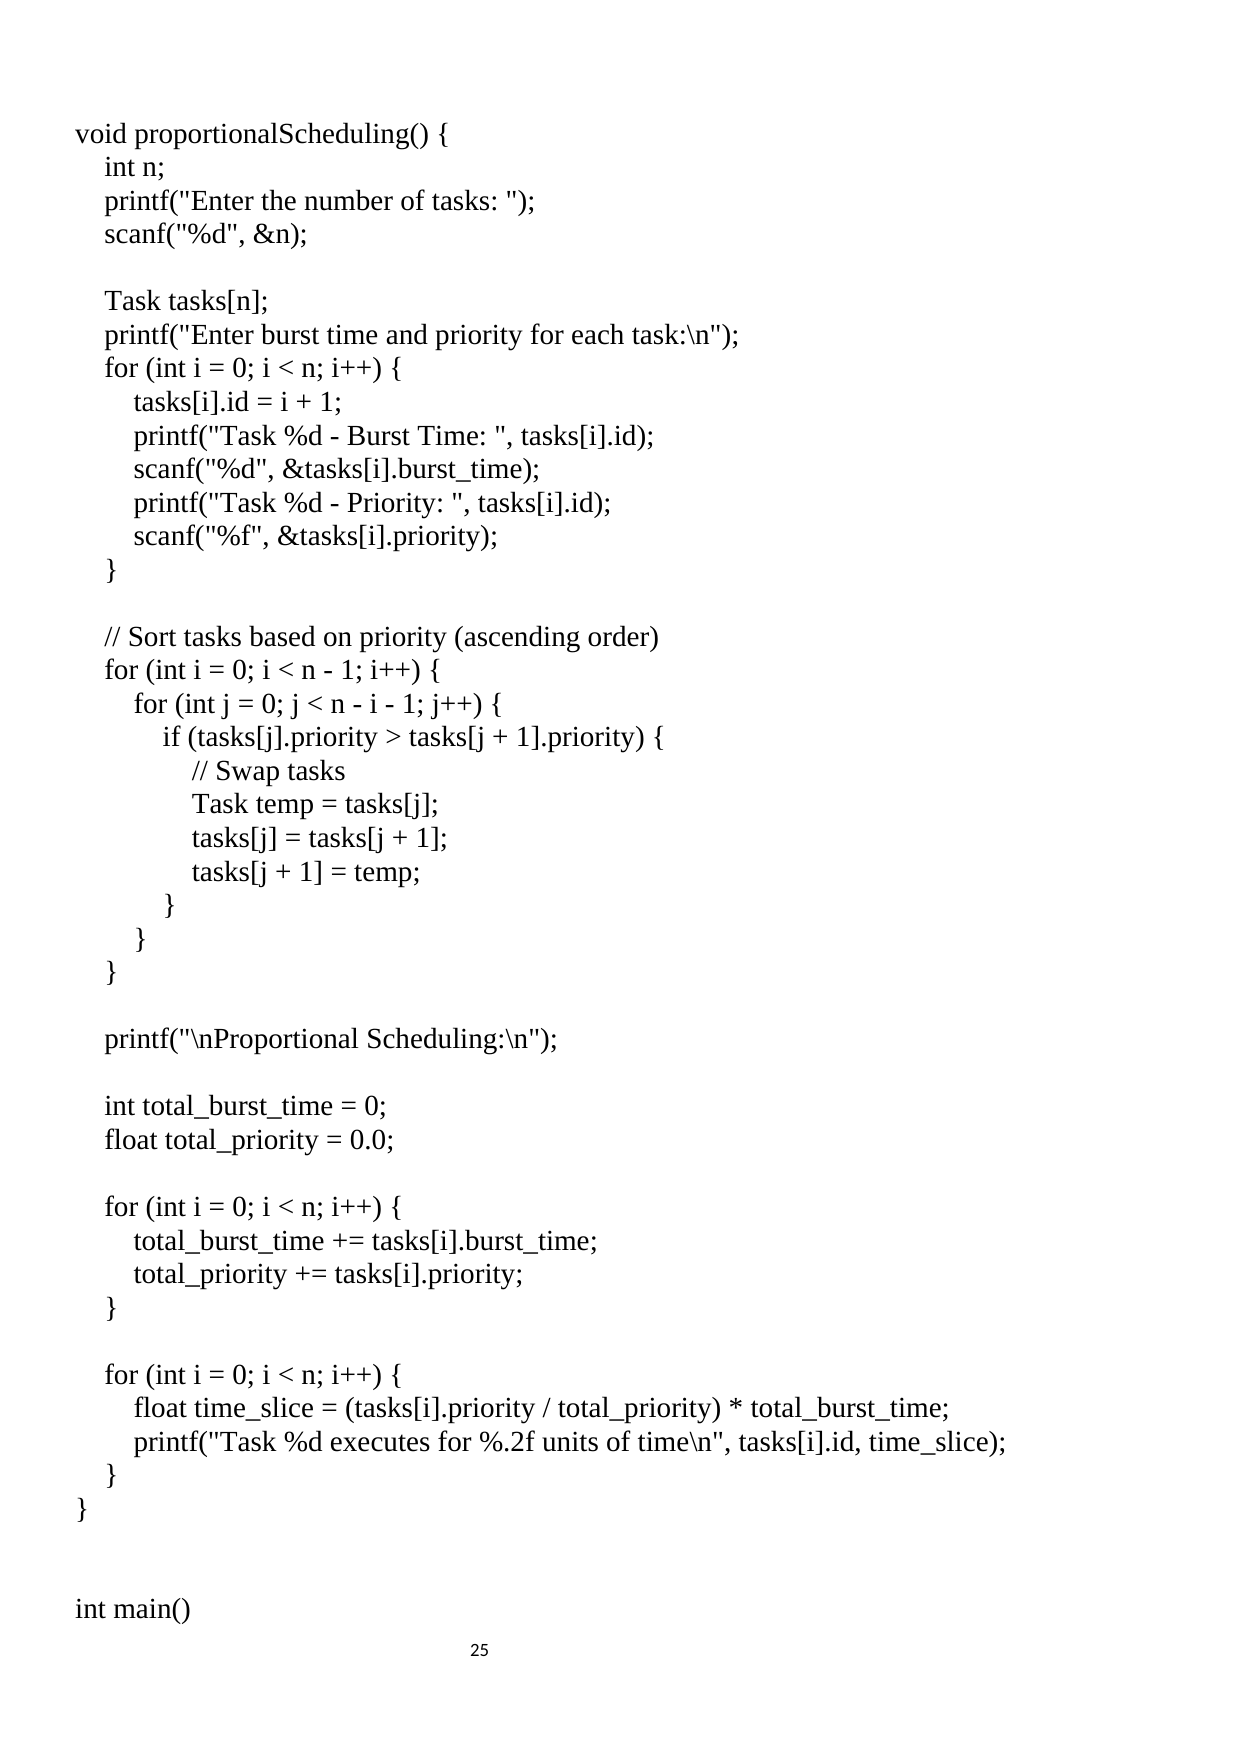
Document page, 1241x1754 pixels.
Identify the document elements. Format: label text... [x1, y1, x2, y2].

text void proportionalScheduling() { [75, 116, 1165, 149]
text for (int i = 0; i < n; i++) { [75, 1189, 1165, 1223]
text tasks[j + 1] = temp; [75, 854, 1165, 887]
text tasks[i].id = i + 1; [75, 384, 1165, 418]
text printf("Task %d - Priority: ", tasks[i].id); [75, 485, 1165, 518]
text } [75, 887, 1165, 921]
text total_burst_time += tasks[i].burst_time; [75, 1223, 1165, 1256]
text } [75, 1290, 1165, 1323]
text tasks[j] = tasks[j + 1]; [75, 820, 1165, 854]
text for (int i = 0; i < n; i++) { [75, 1357, 1165, 1390]
text total_priority += tasks[i].priority; [75, 1256, 1165, 1290]
text printf("Task %d executes for %.2f units of time\n", tasks[i].id, time_slice); [75, 1424, 1165, 1457]
text scanf("%d", &n); [75, 216, 1165, 250]
text } [75, 1491, 1165, 1524]
text printf("\nProportional Scheduling:\n"); [75, 1021, 1165, 1055]
text for (int i = 0; i < n; i++) { [75, 351, 1165, 384]
text Task temp = tasks[j]; [75, 787, 1165, 820]
text float total_priority = 0.0; [75, 1122, 1165, 1156]
text if (tasks[j].priority > tasks[j + 1].priority) { [75, 719, 1165, 753]
text } [75, 954, 1165, 988]
text } [75, 921, 1165, 954]
text } [75, 1457, 1165, 1491]
text for (int j = 0; j < n - i - 1; j++) { [75, 686, 1165, 719]
text int main() [75, 1592, 1165, 1625]
text for (int i = 0; i < n - 1; i++) { [75, 652, 1165, 686]
text // Sort tasks based on priority (ascending order) [75, 619, 1165, 652]
text } [75, 552, 1165, 585]
text scanf("%d", &tasks[i].burst_time); [75, 451, 1165, 485]
text printf("Enter burst time and priority for each task:\n"); [75, 317, 1165, 351]
text printf("Task %d - Burst Time: ", tasks[i].id); [75, 418, 1165, 451]
text int n; [75, 149, 1165, 183]
text printf("Enter the number of tasks: "); [75, 183, 1165, 216]
text Task tasks[n]; [75, 283, 1165, 317]
text scanf("%f", &tasks[i].priority); [75, 518, 1165, 552]
text float time_slice = (tasks[i].priority / total_priority) * total_burst_time; [75, 1390, 1165, 1424]
text int total_burst_time = 0; [75, 1088, 1165, 1122]
text // Swap tasks [75, 753, 1165, 787]
